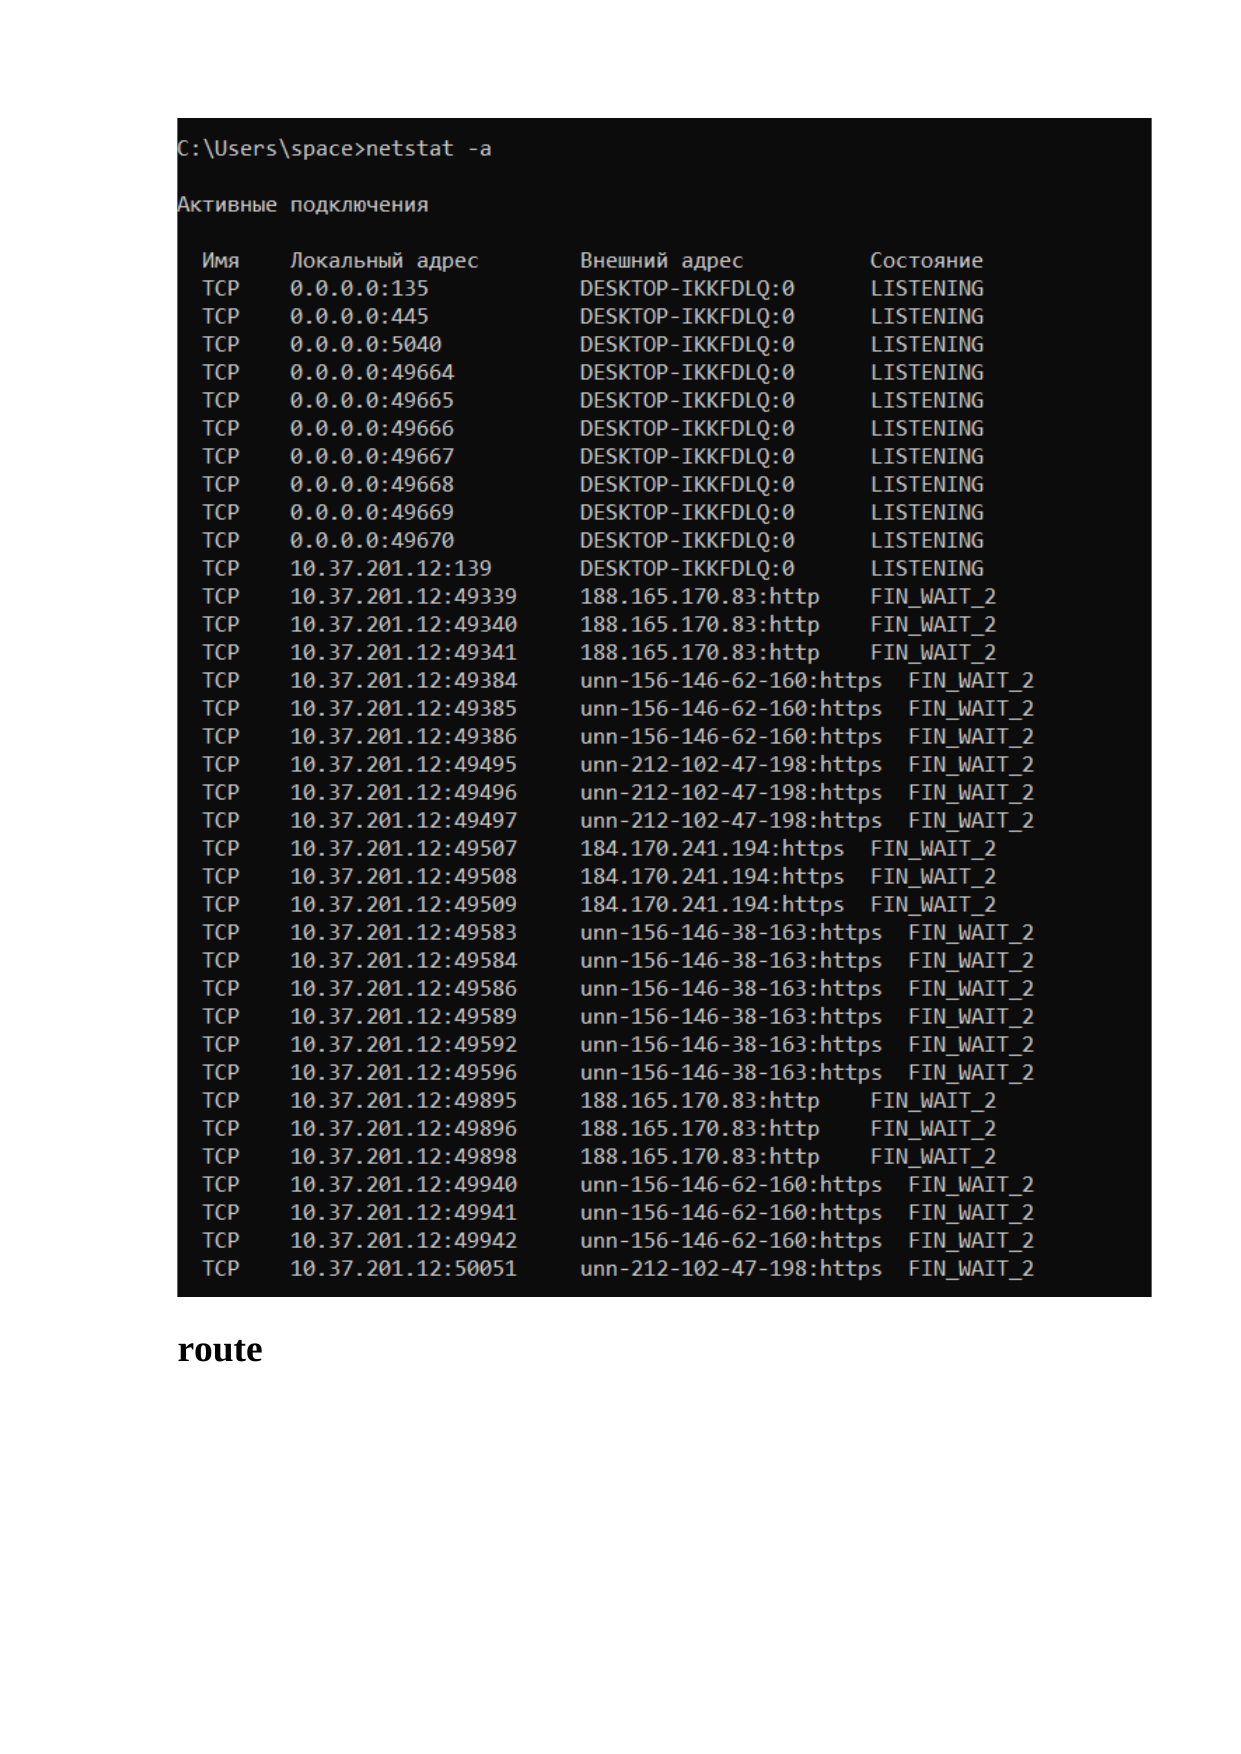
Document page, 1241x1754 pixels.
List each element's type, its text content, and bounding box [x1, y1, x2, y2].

text route [177, 1326, 1152, 1369]
picture [177, 118, 1152, 1297]
